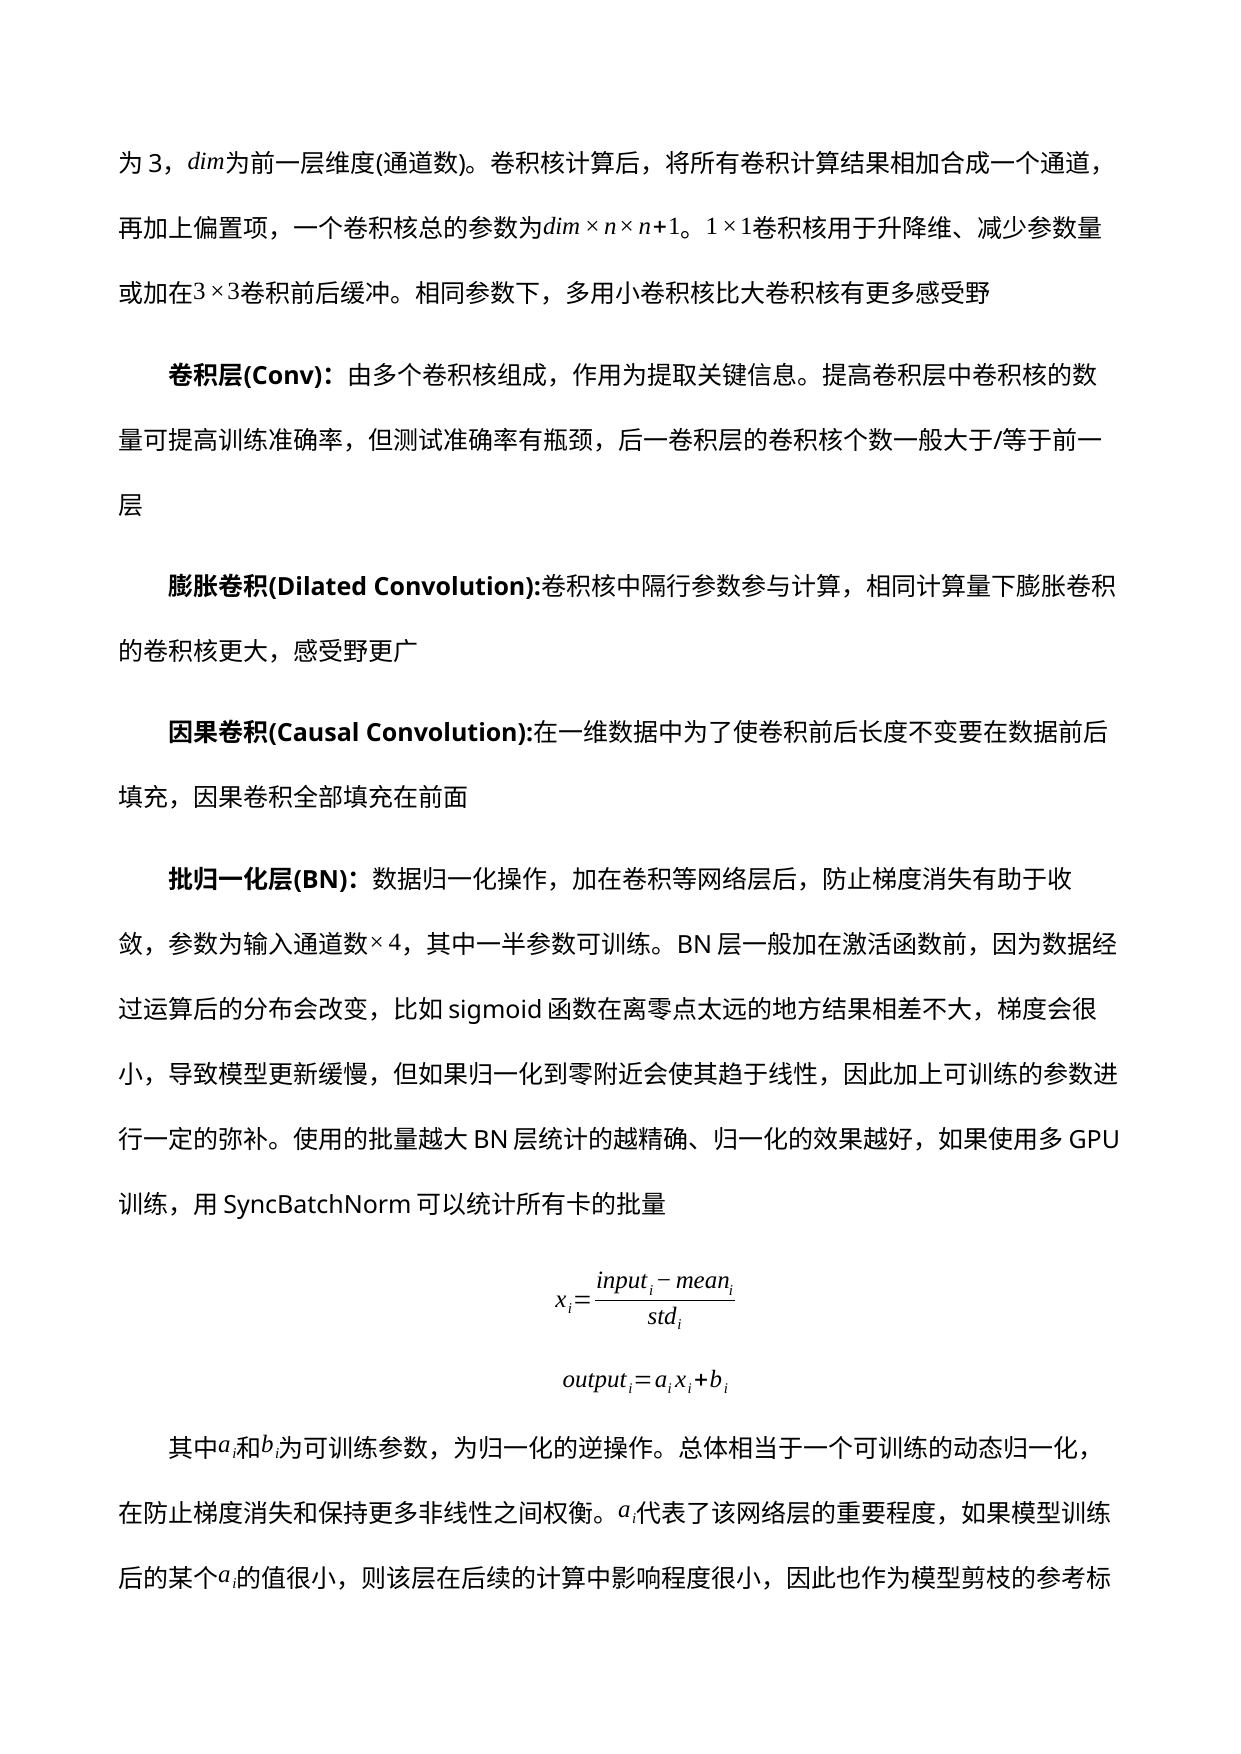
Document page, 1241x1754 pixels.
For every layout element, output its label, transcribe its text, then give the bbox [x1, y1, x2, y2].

text 因果卷积(Causal Convolution):在一维数据中为了使卷积前后长度不变要在数据前后填充，因果卷积全部填充在前面 [118, 698, 1122, 828]
text 卷积层(Conv)：由多个卷积核组成，作用为提取关键信息。提高卷积层中卷积核的数量可提高训练准确率，但测试准确率有瓶颈，后一卷积层的卷积核个数一般大于/等于前一层 [118, 341, 1122, 536]
text 批归一化层(BN)：数据归一化操作，加在卷积等网络层后，防止梯度消失有助于收敛，参数为输入通道数，其中一半参数可训练。BN层一般加在激活函数前，因为数据经过运算后的分布会改变，比如sigmoid函数在离零点太远的地方结果相差不大，梯度会很小，导致模型更新缓慢，但如果归一化到零附近会使其趋于线性，因此加上可训练的参数进行一定的弥补。使用的批量越大BN层统计的越精确、归一化的效果越好，如果使用多GPU训练，用SyncBatchNorm可以统计所有卡的批量 [118, 845, 1122, 1235]
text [118, 129, 1122, 324]
text 膨胀卷积(Dilated Convolution):卷积核中隔行参数参与计算，相同计算量下膨胀卷积的卷积核更大，感受野更广 [118, 552, 1122, 682]
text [118, 1414, 1122, 1609]
